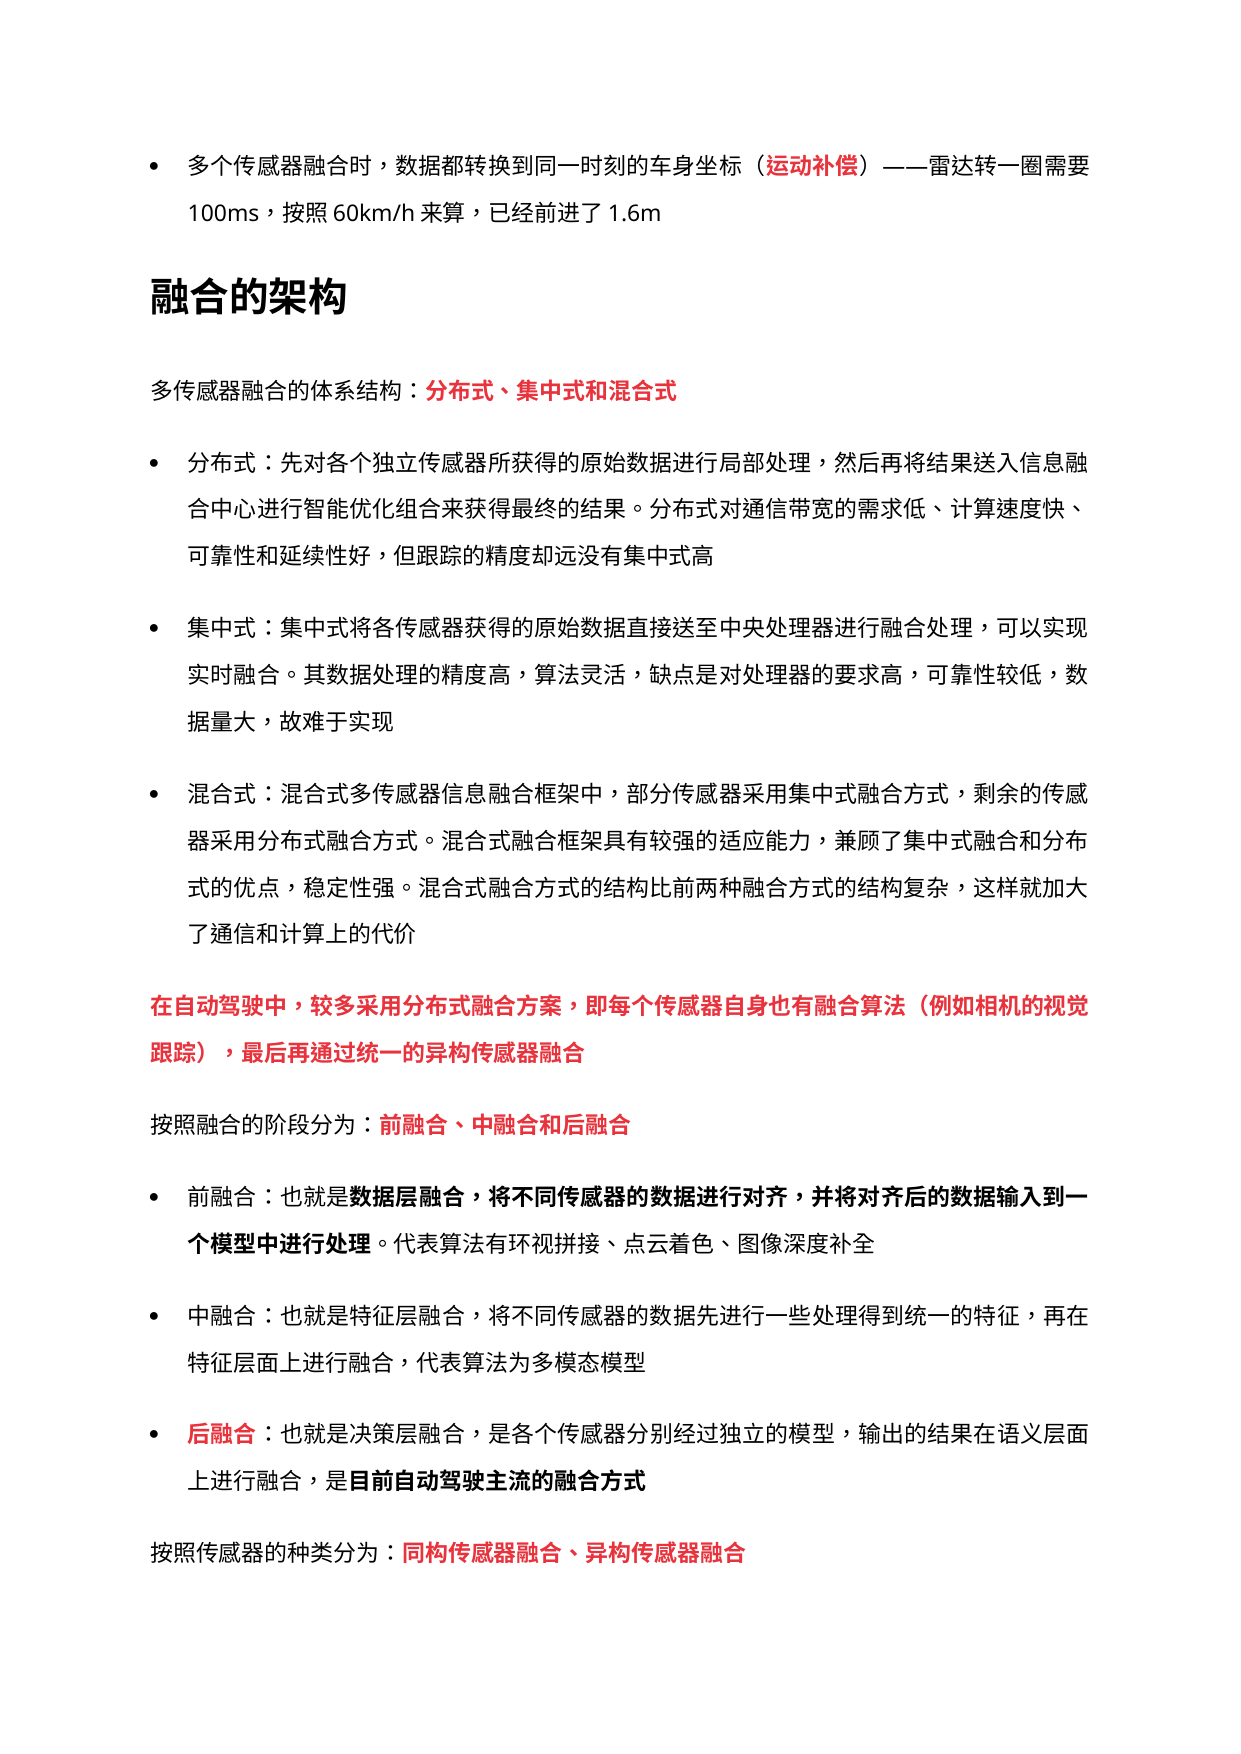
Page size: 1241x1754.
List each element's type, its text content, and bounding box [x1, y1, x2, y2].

list 中融合：也就是特征层融合，将不同传感器的数据先进行一些处理得到统一的特征，再在特征层面上进行融合，代表算法为多模态模型 [150, 1300, 1090, 1378]
list 多个传感器融合时，数据都转换到同一时刻的车身坐标（运动补偿）——雷达转一圈需要100ms，按照60km/h来算，已经前进了1.6m [150, 150, 1090, 228]
list 分布式：先对各个独立传感器所获得的原始数据进行局部处理，然后再将结果送入信息融合中心进行智能优化组合来获得最终的结果。分布式对通信带宽的需求低、计算速度快、可靠性和延续性好，但跟踪的精度却远没有集中式高 [150, 447, 1090, 572]
text 按照传感器的种类分为：同构传感器融合、异构传感器融合 [150, 1537, 1090, 1568]
subtitle 融合的架构 [150, 269, 1090, 323]
list 集中式：集中式将各传感器获得的原始数据直接送至中央处理器进行融合处理，可以实现实时融合。其数据处理的精度高，算法灵活，缺点是对处理器的要求高，可靠性较低，数据量大，故难于实现 [150, 612, 1090, 737]
text 按照融合的阶段分为：前融合、中融合和后融合 [150, 1109, 1090, 1140]
text 多传感器融合的体系结构：分布式、集中式和混合式 [150, 375, 1090, 406]
list 后融合：也就是决策层融合，是各个传感器分别经过独立的模型，输出的结果在语义层面上进行融合，是目前自动驾驶主流的融合方式 [150, 1418, 1090, 1497]
list 前融合：也就是数据层融合，将不同传感器的数据进行对齐，并将对齐后的数据输入到一个模型中进行处理。代表算法有环视拼接、点云着色、图像深度补全 [150, 1181, 1090, 1259]
text 在自动驾驶中，较多采用分布式融合方案，即每个传感器自身也有融合算法（例如相机的视觉跟踪），最后再通过统一的异构传感器融合 [150, 990, 1090, 1068]
list 混合式：混合式多传感器信息融合框架中，部分传感器采用集中式融合方式，剩余的传感器采用分布式融合方式。混合式融合框架具有较强的适应能力，兼顾了集中式融合和分布式的优点，稳定性强。混合式融合方式的结构比前两种融合方式的结构复杂，这样就加大了通信和计算上的代价 [150, 778, 1090, 950]
